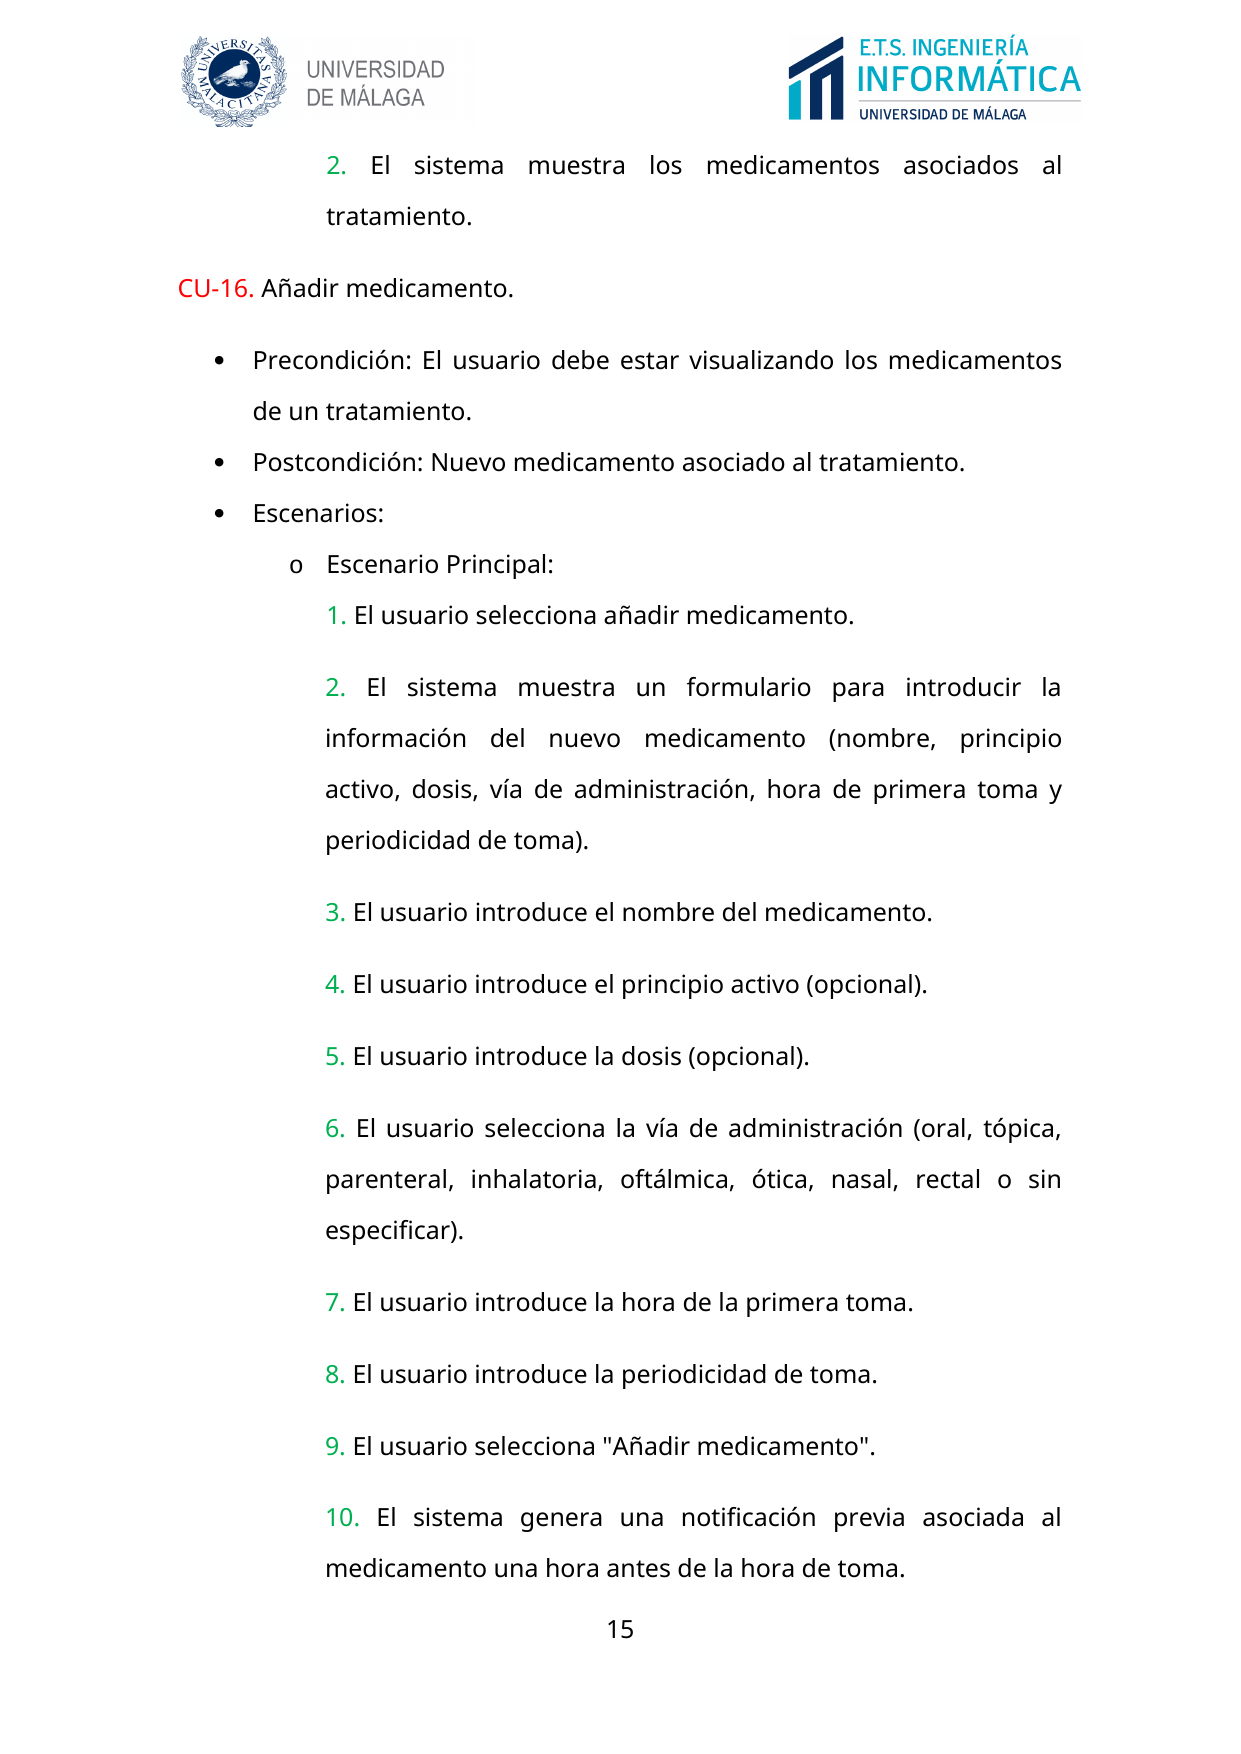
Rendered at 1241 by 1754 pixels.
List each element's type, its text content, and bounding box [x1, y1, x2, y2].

text 2. El sistema muestra un formulario para introducir la información del nuevo medicamento (nombre, principio activo, dosis, vía de administración, hora de primera toma y periodicidad de toma). [325, 670, 1063, 857]
text 9. El usuario selecciona "Añadir medicamento". [325, 1428, 1063, 1462]
text 7. El usuario introduce la hora de la primera toma. [325, 1284, 1063, 1318]
text CU-16. Añadir medicamento. [177, 271, 1063, 304]
list Escenario Principal: [288, 547, 1063, 581]
text 4. El usuario introduce el principio activo (opcional). [325, 967, 1063, 1001]
text 3. El usuario introduce el nombre del medicamento. [325, 895, 1063, 929]
text 6. El usuario selecciona la vía de administración (oral, tópica, parenteral, inhalatoria, oftálmica, ótica, nasal, rectal o sin especificar). [325, 1110, 1063, 1247]
text 5. El usuario introduce la dosis (opcional). [325, 1038, 1063, 1073]
list Postcondición: Nuevo medicamento asociado al tratamiento. [215, 444, 1063, 478]
list Precondición: El usuario debe estar visualizando los medicamentos de un tratamiento. [215, 342, 1063, 427]
picture [180, 35, 477, 127]
list 2. El sistema muestra los medicamentos asociados al tratamiento. [326, 148, 1063, 233]
picture [786, 34, 1083, 122]
list 1. El usuario selecciona añadir medicamento. [326, 598, 1063, 632]
text 8. El usuario introduce la periodicidad de toma. [325, 1356, 1063, 1390]
text 10. El sistema genera una notificación previa asociada al medicamento una hora antes de la hora de toma. [325, 1500, 1063, 1585]
list Escenarios: [215, 496, 1063, 529]
